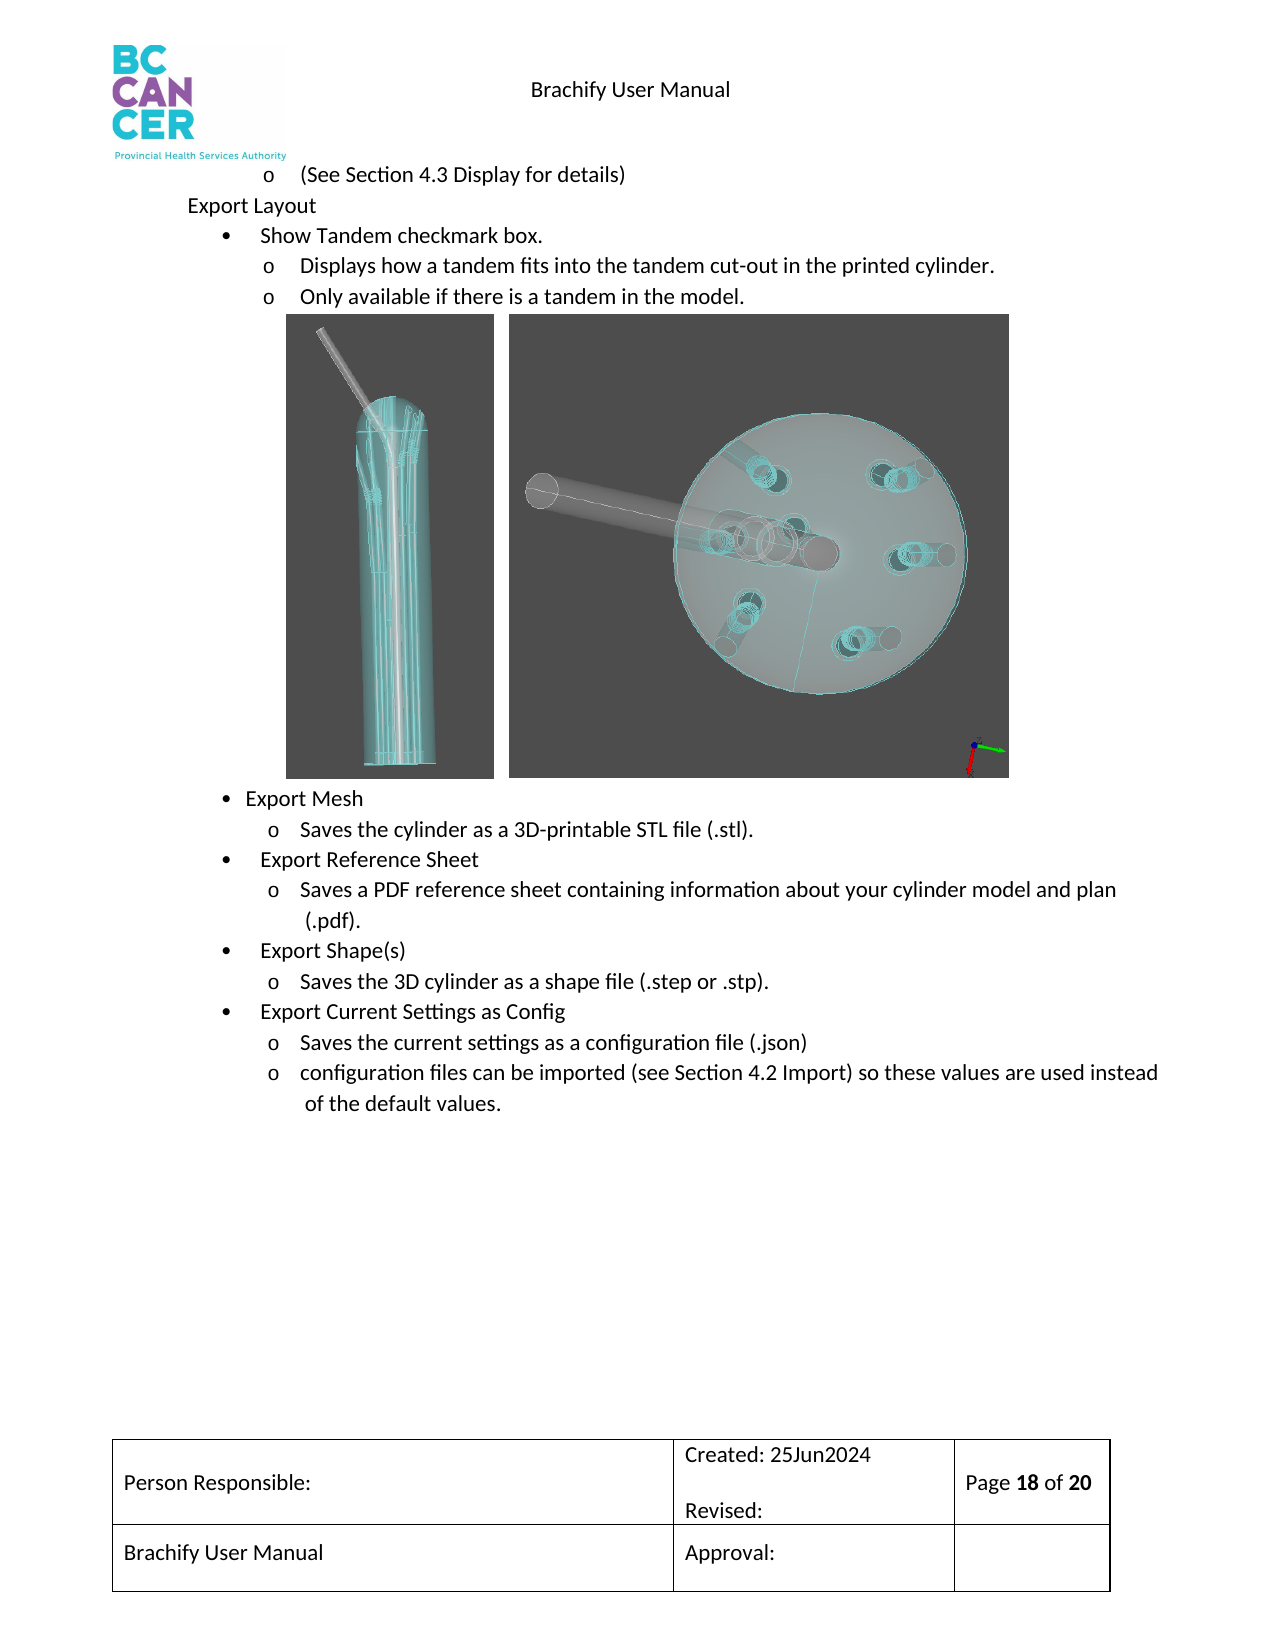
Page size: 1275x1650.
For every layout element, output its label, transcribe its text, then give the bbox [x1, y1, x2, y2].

list configuration files can be imported (see Section 4.2 Import) so these values are used instead of the default values. [267, 1058, 1162, 1117]
list Show Tandem checkmark box. [223, 221, 1162, 249]
list Export Reference Sheet [223, 845, 1162, 873]
list (See Section 4.3 Display for details) [262, 161, 1162, 189]
list Export Current Settings as Config [223, 997, 1162, 1026]
picture [286, 314, 494, 779]
text Export Layout [112, 191, 1162, 219]
list Saves the 3D cylinder as a shape file (.step or .stp). [267, 967, 1162, 995]
list Saves a PDF reference sheet containing information about your cylinder model and plan (.pdf). [267, 876, 1162, 934]
list Saves the current settings as a configuration file (.json) [267, 1028, 1162, 1056]
list Export Shape(s) [223, 937, 1162, 964]
list Saves the cylinder as a 3D-printable STL file (.stl). [267, 815, 1162, 843]
picture [112, 45, 286, 161]
picture [509, 314, 1009, 778]
list Only available if there is a tandem in the model. [262, 282, 1162, 311]
list Displays how a tandem fits into the tandem cut-out in the printed cylinder. [262, 252, 1162, 280]
